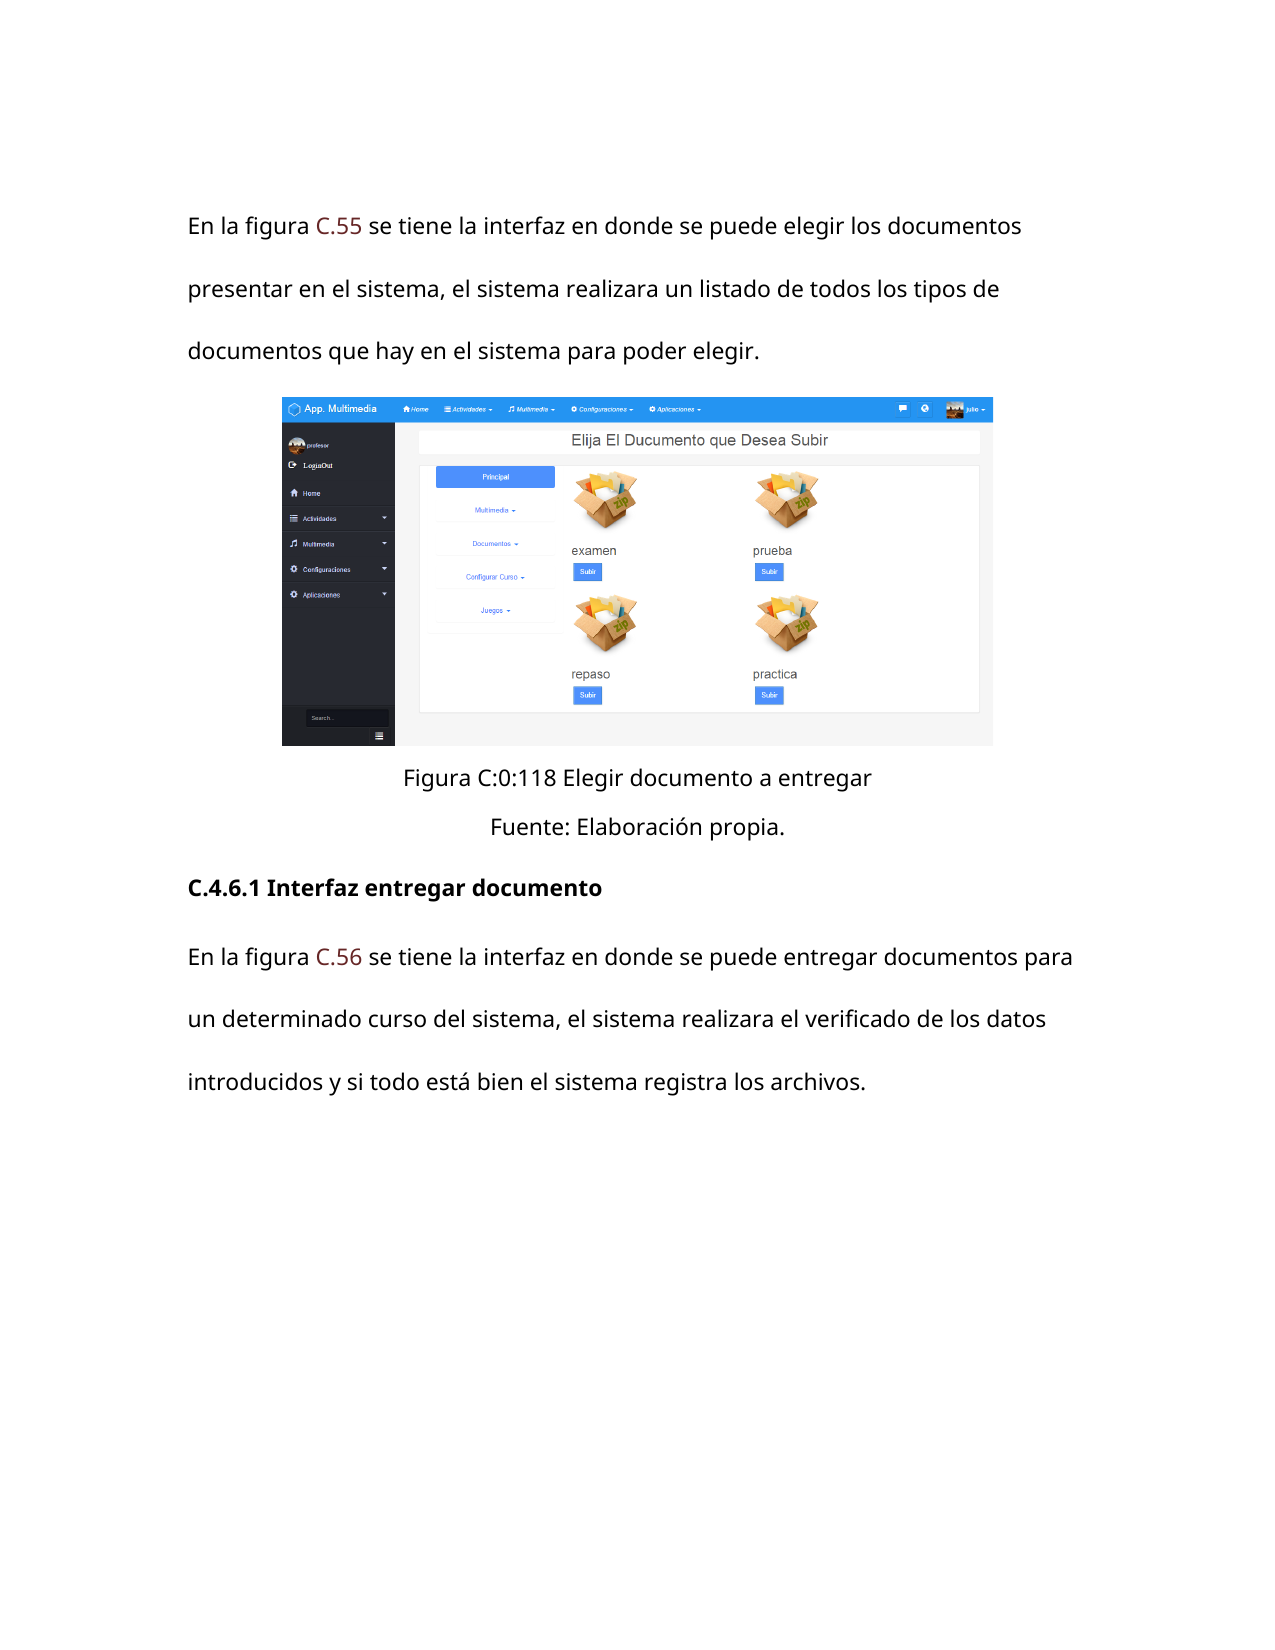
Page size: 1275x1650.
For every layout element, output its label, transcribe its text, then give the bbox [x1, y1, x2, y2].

text Fuente: Elaboración propia. [187, 811, 1087, 842]
text En la figura C.56 se tiene la interfaz en donde se puede entregar documentos para un determinado curso del sistema, el sistema realizara el verificado de los datos introducidos y si todo está bien el sistema registra los archivos. [187, 940, 1087, 1097]
text En la figura C.55 se tiene la interfaz en donde se puede elegir los documentos presentar en el sistema, el sistema realizara un listado de todos los tipos de documentos que hay en el sistema para poder elegir. [187, 210, 1087, 366]
subtitle C.4.6.1 Interfaz entregar documento [187, 872, 1087, 903]
